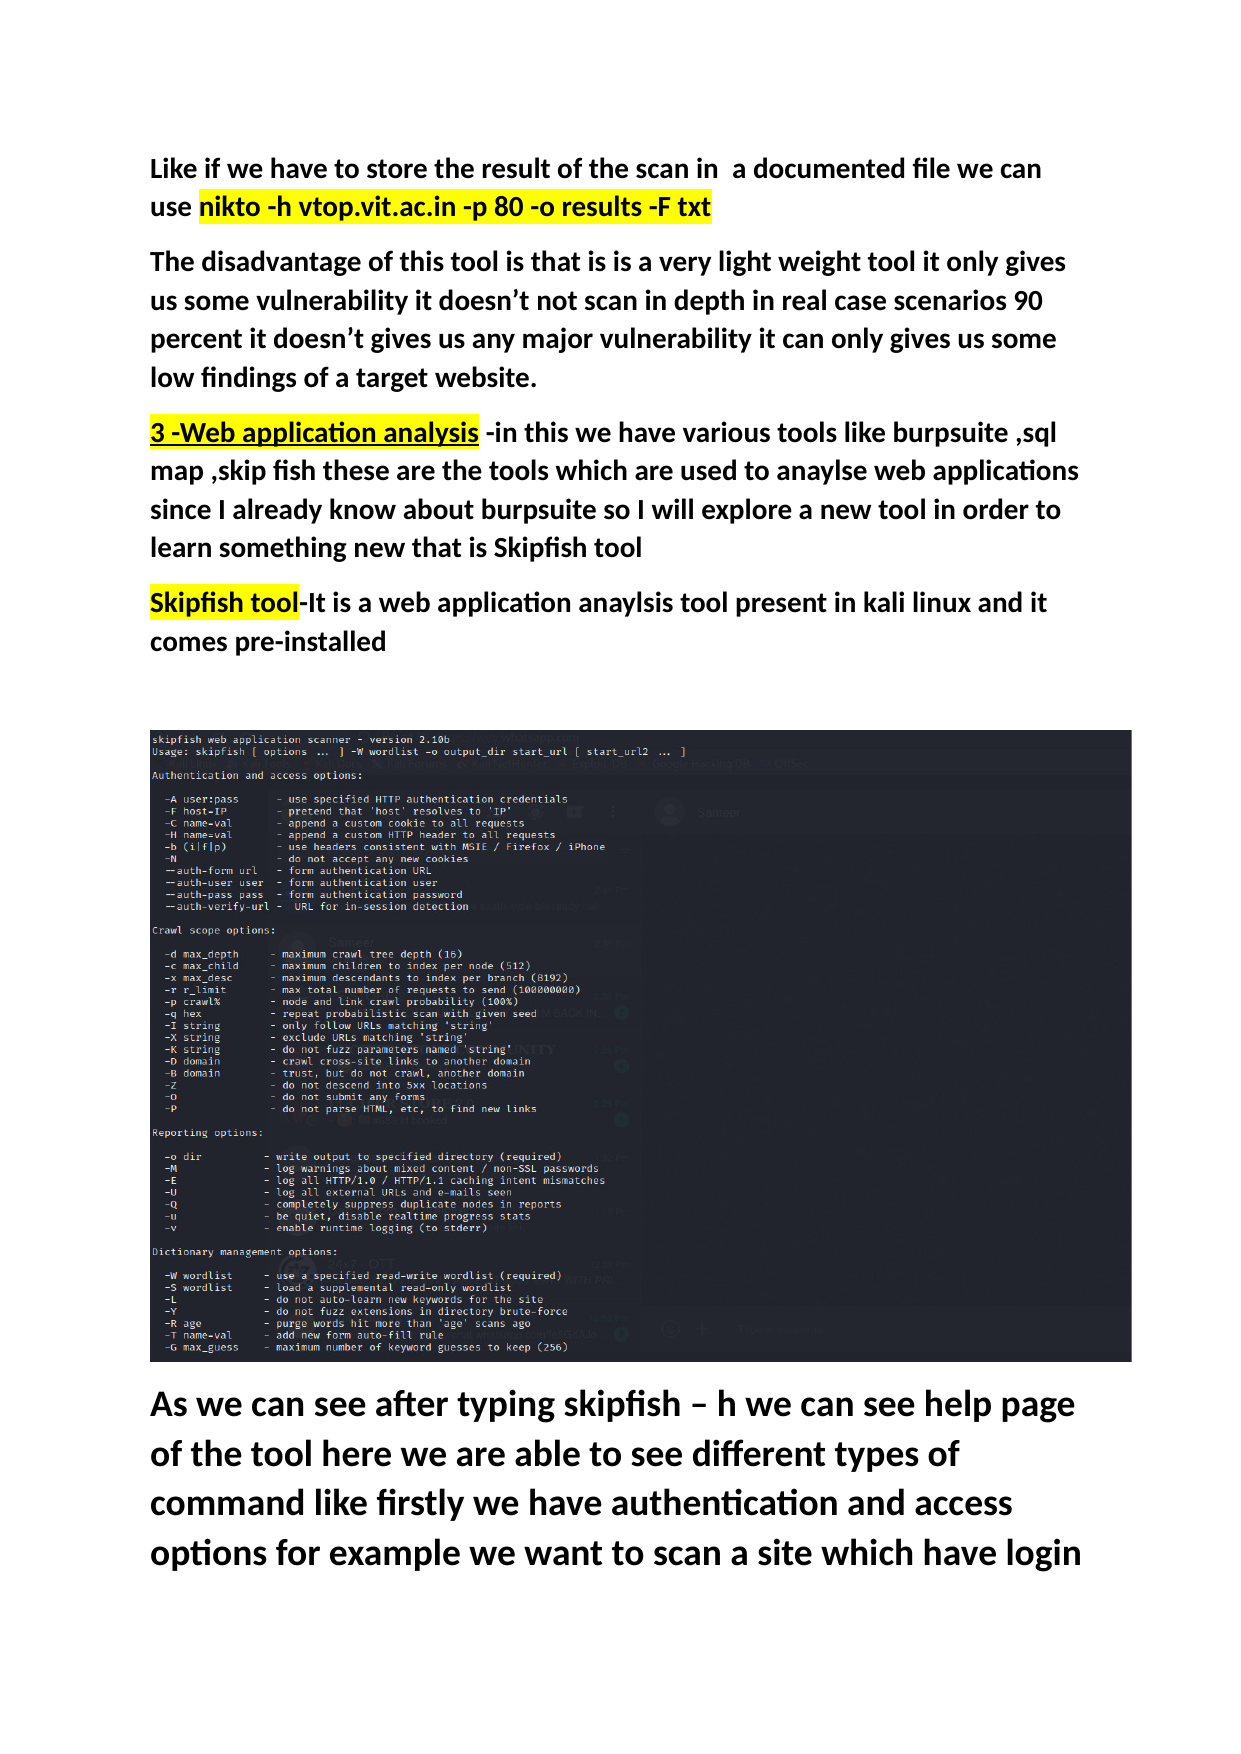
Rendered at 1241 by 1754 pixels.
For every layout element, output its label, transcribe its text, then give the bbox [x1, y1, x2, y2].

text The disadvantage of this tool is that is is a very light weight tool it only gives us some vulnerability it doesn’t not scan in depth in real case scenarios 90 percent it doesn’t gives us any major vulnerability it can only gives us some low findings of a target website. [150, 243, 1090, 394]
text Skipfish tool-It is a web application anaylsis tool present in kali linux and it comes pre-installed [150, 584, 1090, 658]
text Like if we have to store the result of the scan in a documented file we can use nikto -h vtop.vit.ac.in -p 80 -o results -F txt [150, 150, 1090, 224]
picture [150, 730, 1132, 1362]
text 3 -Web application analysis -in this we have various tools like burpsuite ,sql map ,skip fish these are the tools which are used to anaylse web applications since I already know about burpsuite so I will explore a new tool in order to learn something new that is Skipfish tool [150, 414, 1090, 565]
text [150, 1380, 1090, 1574]
